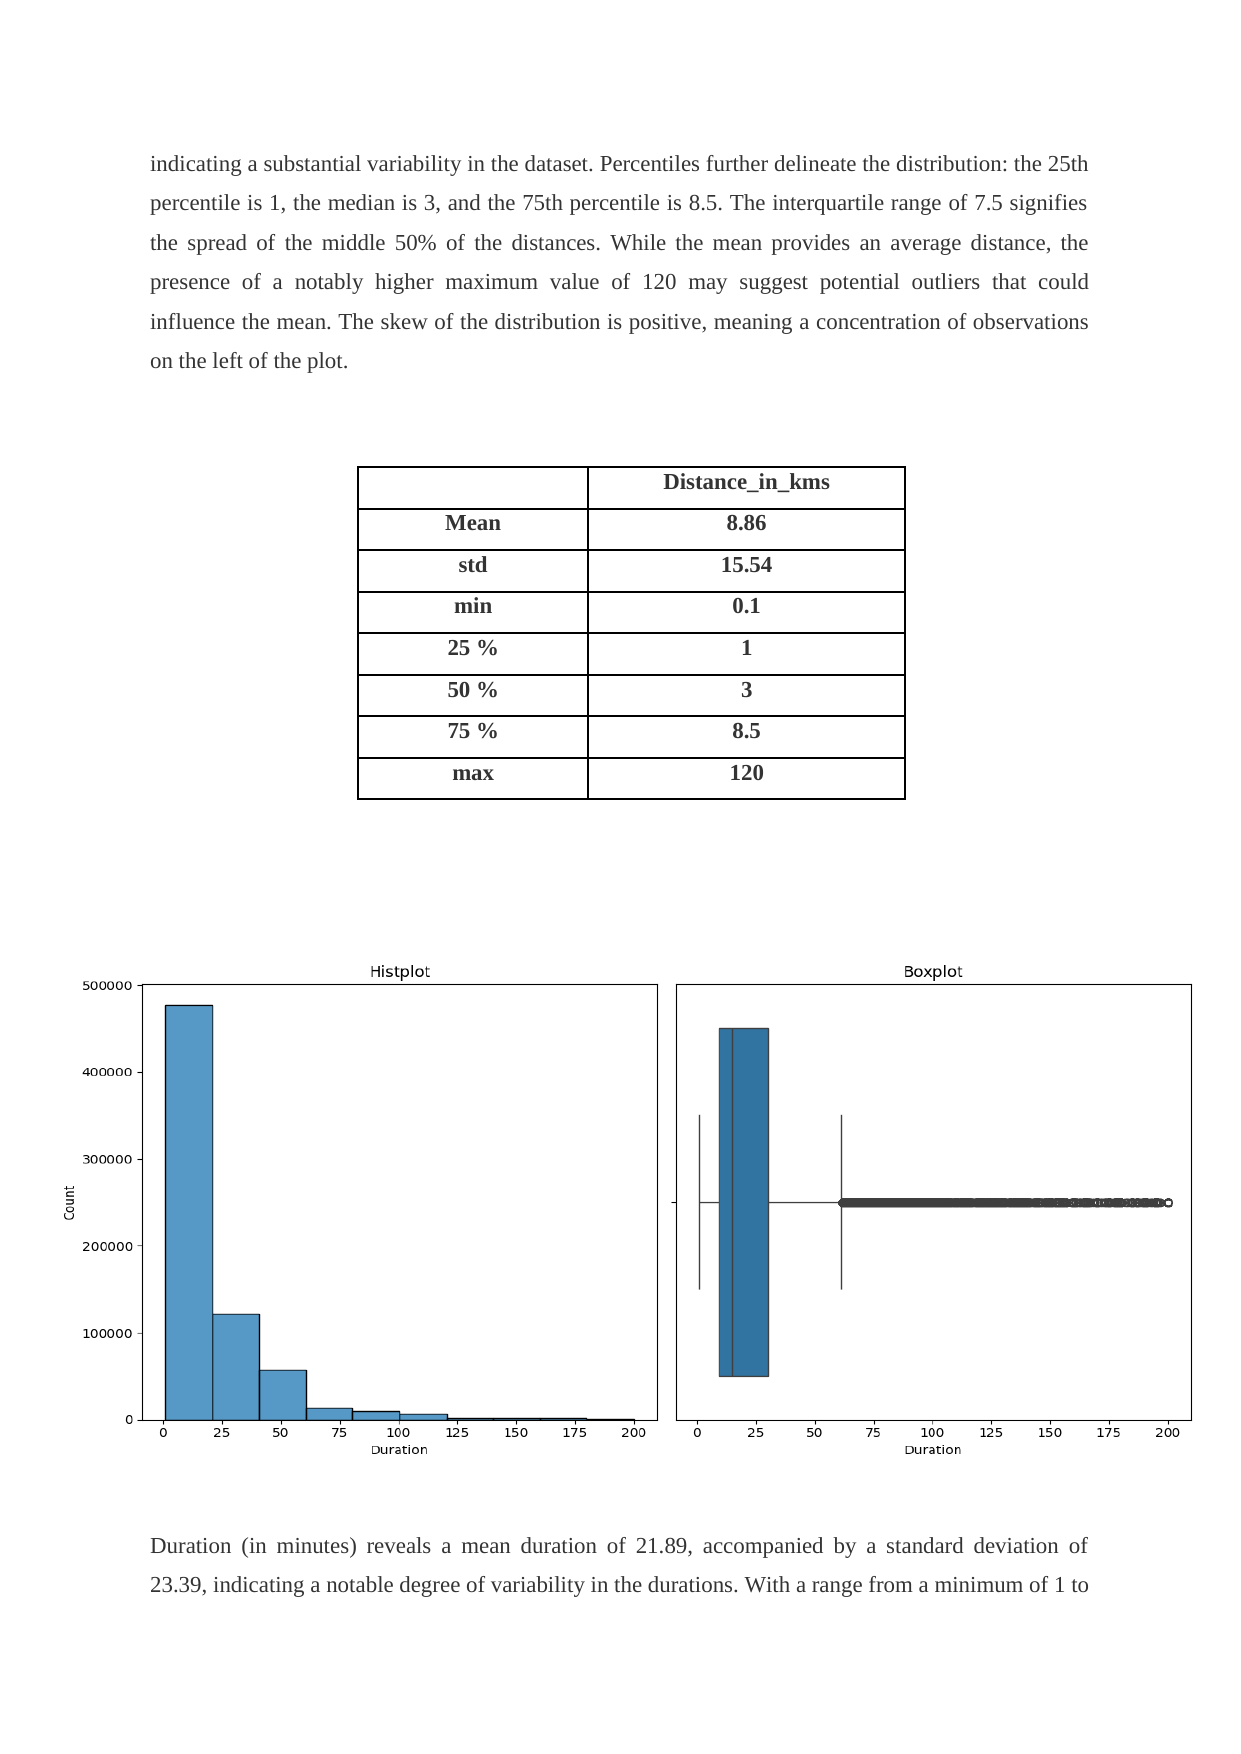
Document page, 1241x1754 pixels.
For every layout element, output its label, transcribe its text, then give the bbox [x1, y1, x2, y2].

table_cell std [359, 551, 587, 591]
table_header Distance_in_kms [589, 468, 904, 507]
table_cell 0.1 [589, 593, 904, 632]
table_cell Mean [359, 510, 587, 549]
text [150, 150, 1090, 374]
table_cell 8.5 [589, 717, 904, 757]
table_cell 50 % [359, 676, 587, 715]
table_header [359, 468, 587, 507]
picture [53, 956, 1199, 1465]
table_cell min [359, 593, 587, 632]
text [150, 1532, 1090, 1598]
table_cell 120 [589, 759, 904, 798]
table_cell 8.86 [589, 510, 904, 549]
table_cell 75 % [359, 717, 587, 757]
table_cell 3 [589, 676, 904, 715]
table_cell 25 % [359, 634, 587, 674]
table_cell 1 [589, 634, 904, 674]
table_cell max [359, 759, 587, 798]
table_cell 15.54 [589, 551, 904, 591]
